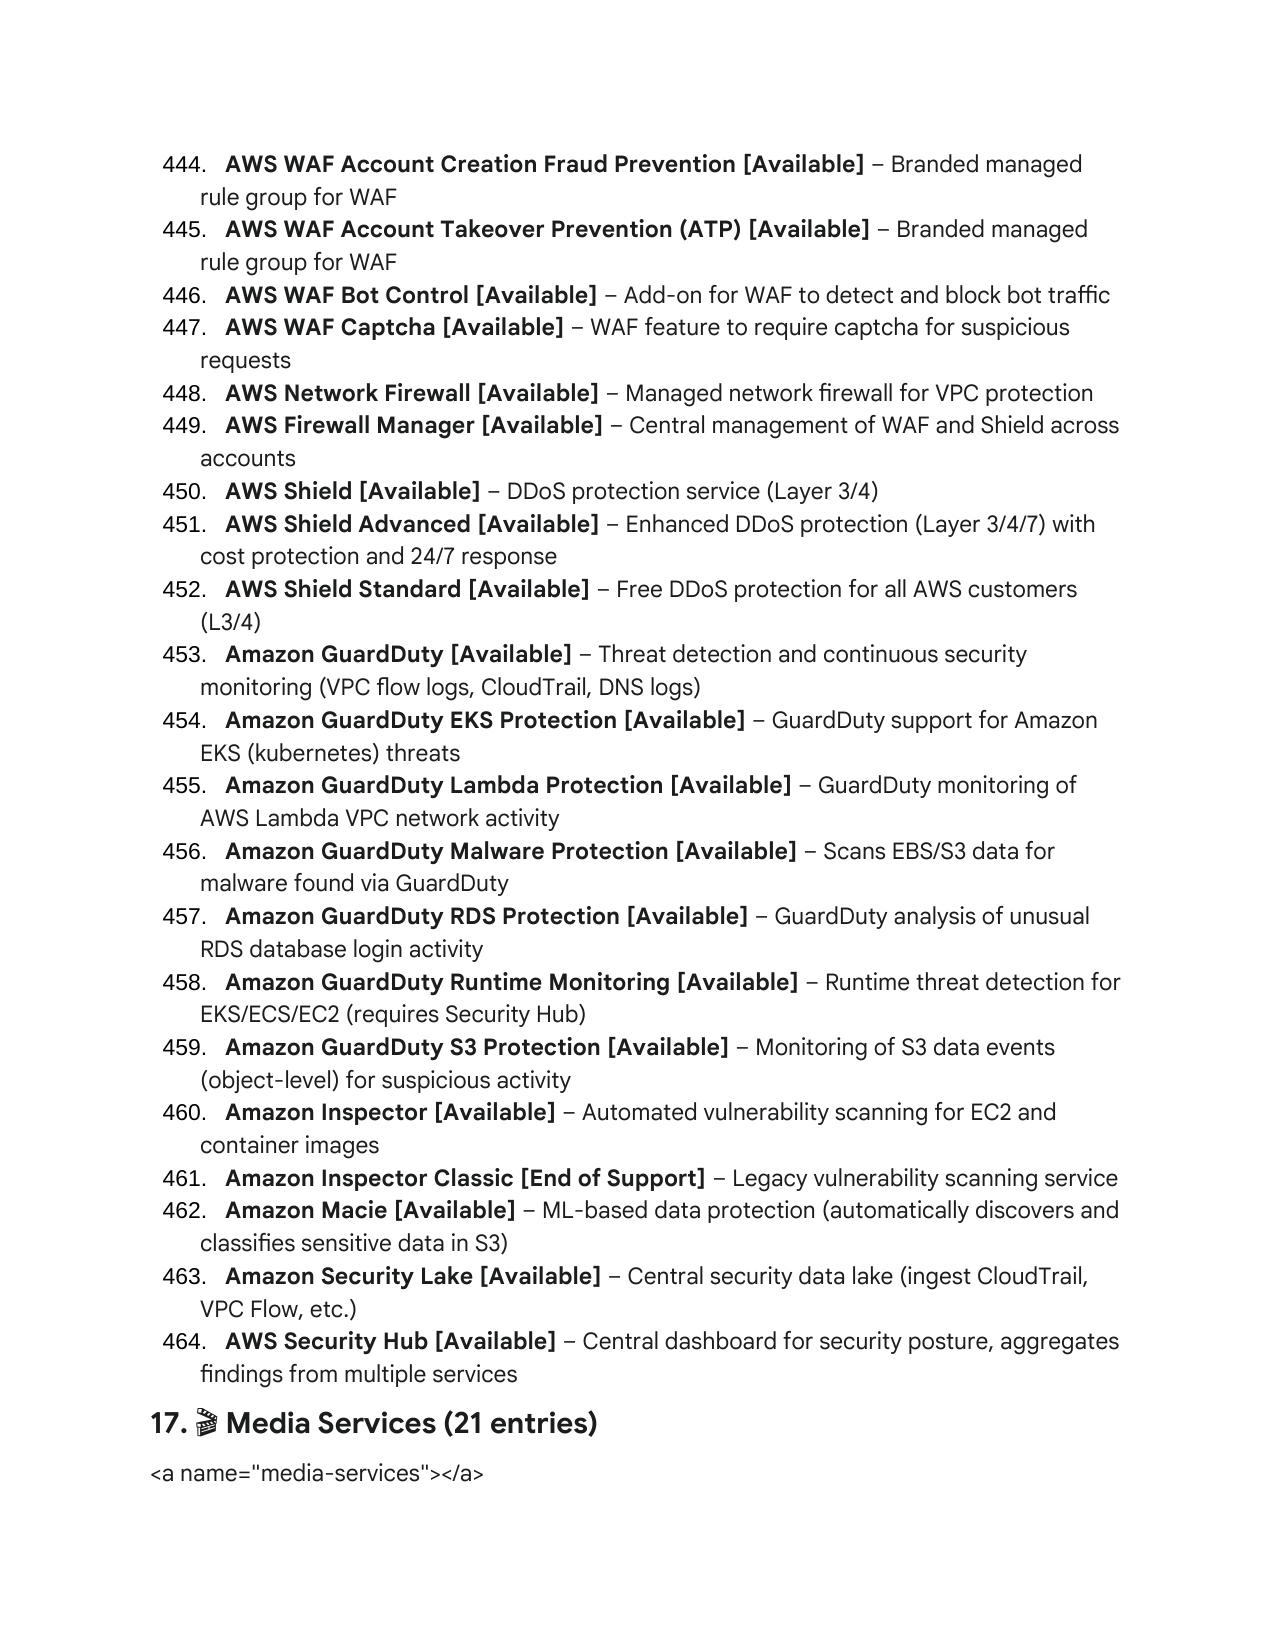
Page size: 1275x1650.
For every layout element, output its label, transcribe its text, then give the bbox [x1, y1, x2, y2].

list AWS WAF Account Creation Fraud Prevention [Available] – Branded managed rule group for WAF [162, 150, 1125, 211]
list AWS Network Firewall [Available] – Managed network firewall for VPC protection [162, 379, 1125, 408]
list Amazon GuardDuty RDS Protection [Available] – GuardDuty analysis of unusual RDS database login activity [162, 902, 1125, 964]
list Amazon GuardDuty [Available] – Threat detection and continuous security monitoring (VPC flow logs, CloudTrail, DNS logs) [162, 641, 1125, 702]
subtitle 17. 🎬 Media Services (21 entries) [150, 1405, 1125, 1442]
list Amazon GuardDuty Malware Protection [Available] – Scans EBS/S3 data for malware found via GuardDuty [162, 837, 1125, 898]
list AWS Shield Advanced [Available] – Enhanced DDoS protection (Layer 3/4/7) with cost protection and 24/7 response [162, 510, 1125, 571]
list Amazon Security Lake [Available] – Central security data lake (ingest CloudTrail, VPC Flow, etc.) [162, 1262, 1125, 1323]
list AWS Security Hub [Available] – Central dashboard for security posture, aggregates findings from multiple services [162, 1327, 1125, 1389]
text <a name="media-services"></a> [150, 1459, 1125, 1488]
list Amazon GuardDuty Runtime Monitoring [Available] – Runtime threat detection for EKS/ECS/EC2 (requires Security Hub) [162, 968, 1125, 1029]
list Amazon Macie [Available] – ML-based data protection (automatically discovers and classifies sensitive data in S3) [162, 1197, 1125, 1258]
list Amazon Inspector Classic [End of Support] – Legacy vulnerability scanning service [162, 1164, 1125, 1193]
list AWS WAF Bot Control [Available] – Add-on for WAF to detect and block bot traffic [162, 281, 1125, 309]
list Amazon GuardDuty S3 Protection [Available] – Monitoring of S3 data events (object-level) for suspicious activity [162, 1033, 1125, 1094]
list AWS Shield Standard [Available] – Free DDoS protection for all AWS customers (L3/4) [162, 575, 1125, 637]
list AWS WAF Captcha [Available] – WAF feature to require captcha for suspicious requests [162, 313, 1125, 375]
list Amazon GuardDuty Lambda Protection [Available] – GuardDuty monitoring of AWS Lambda VPC network activity [162, 771, 1125, 833]
list AWS Firewall Manager [Available] – Central management of WAF and Shield across accounts [162, 412, 1125, 473]
list Amazon GuardDuty EKS Protection [Available] – GuardDuty support for Amazon EKS (kubernetes) threats [162, 706, 1125, 767]
list AWS Shield [Available] – DDoS protection service (Layer 3/4) [162, 477, 1125, 506]
list Amazon Inspector [Available] – Automated vulnerability scanning for EC2 and container images [162, 1098, 1125, 1160]
list AWS WAF Account Takeover Prevention (ATP) [Available] – Branded managed rule group for WAF [162, 215, 1125, 277]
